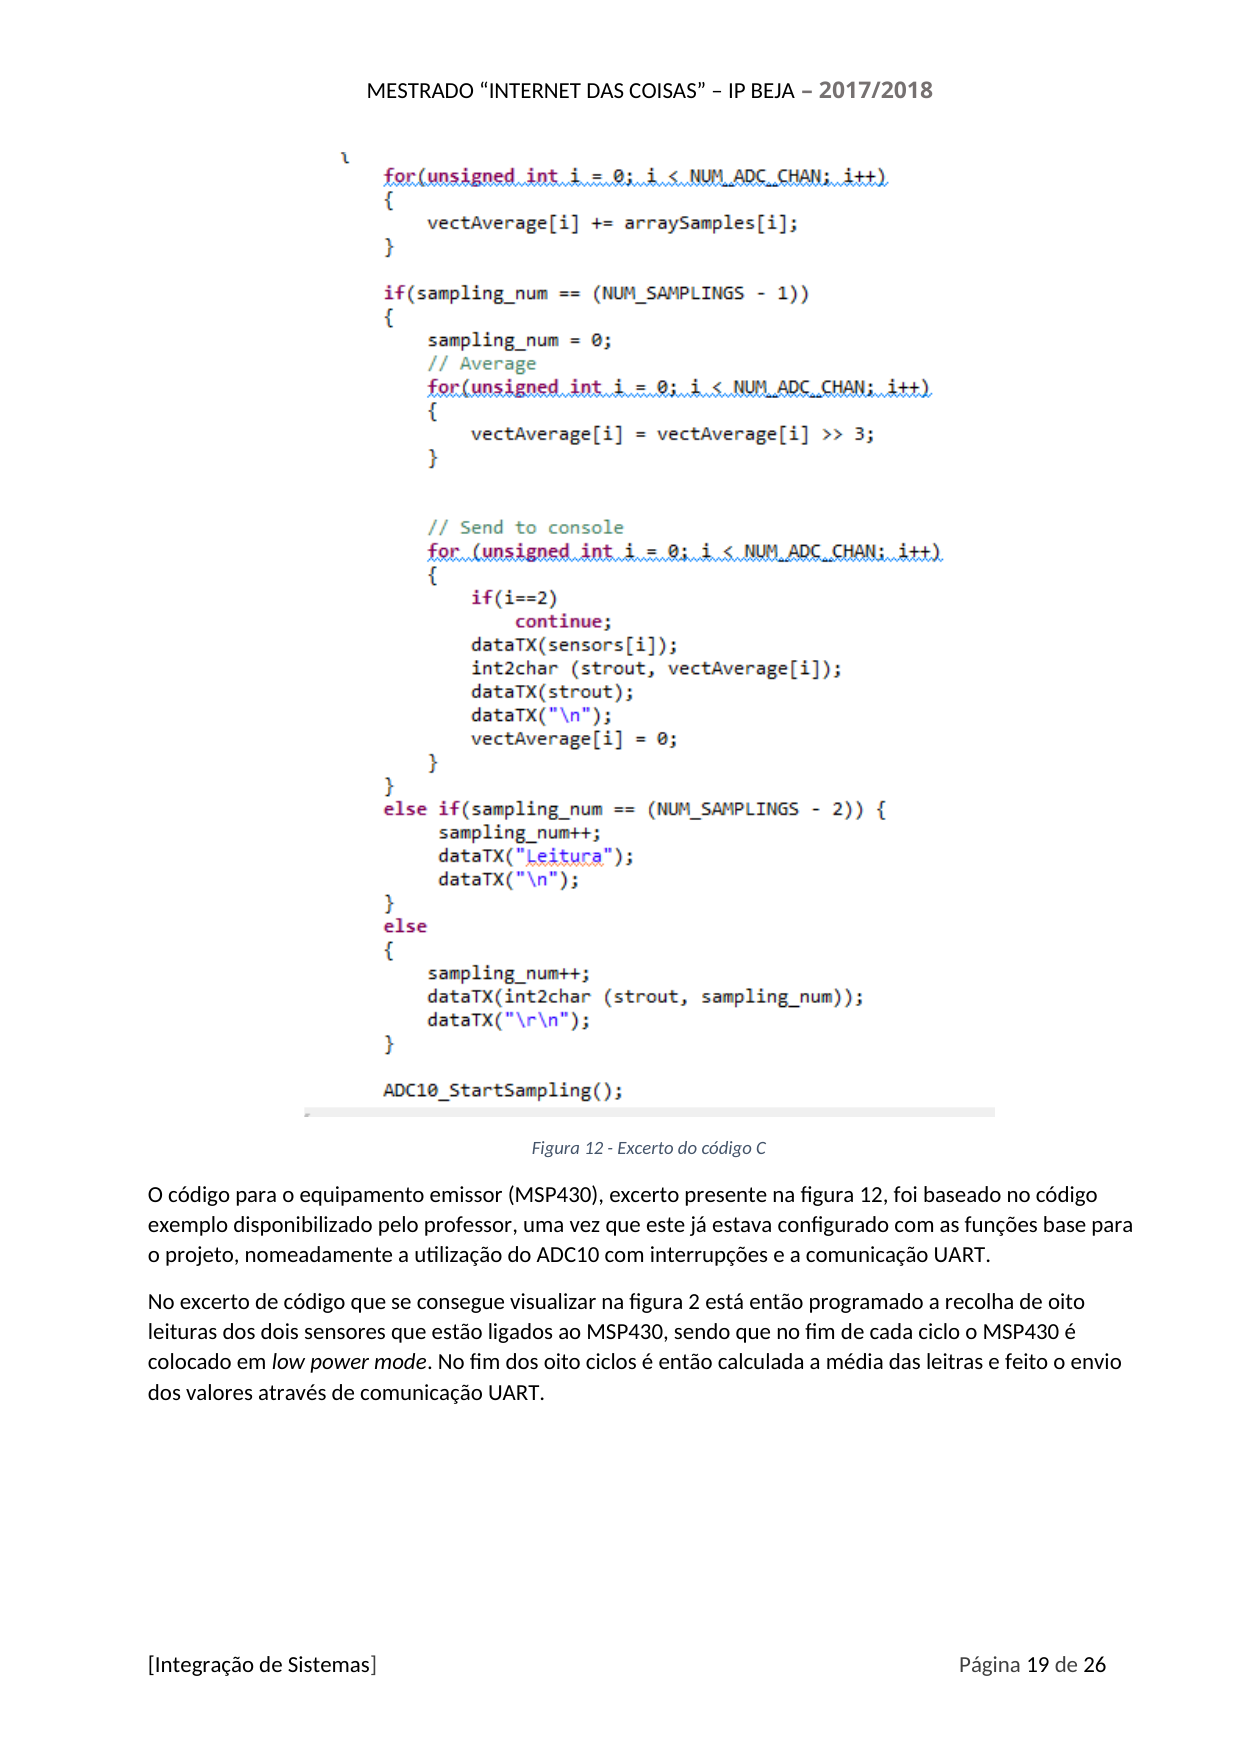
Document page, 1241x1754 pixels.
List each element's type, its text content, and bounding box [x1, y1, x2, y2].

text O código para o equipamento emissor (MSP430), excerto presente na figura 12, foi baseado no código exemplo disponibilizado pelo professor, uma vez que este já estava configurado com as funções base para o projeto, nomeadamente a utilização do ADC10 com interrupções e a comunicação UART. [148, 1180, 1152, 1268]
text Figura 12 - Excerto do código C [148, 1136, 1152, 1159]
text No excerto de código que se consegue visualizar na figura 2 está então programado a recolha de oito leituras dos dois sensores que estão ligados ao MSP430, sendo que no fim de cada ciclo o MSP430 é colocado em low power mode. No fim dos oito ciclos é então calculada a média das leitras e feito o envio dos valores através de comunicação UART. [148, 1287, 1152, 1406]
picture [304, 152, 995, 1117]
